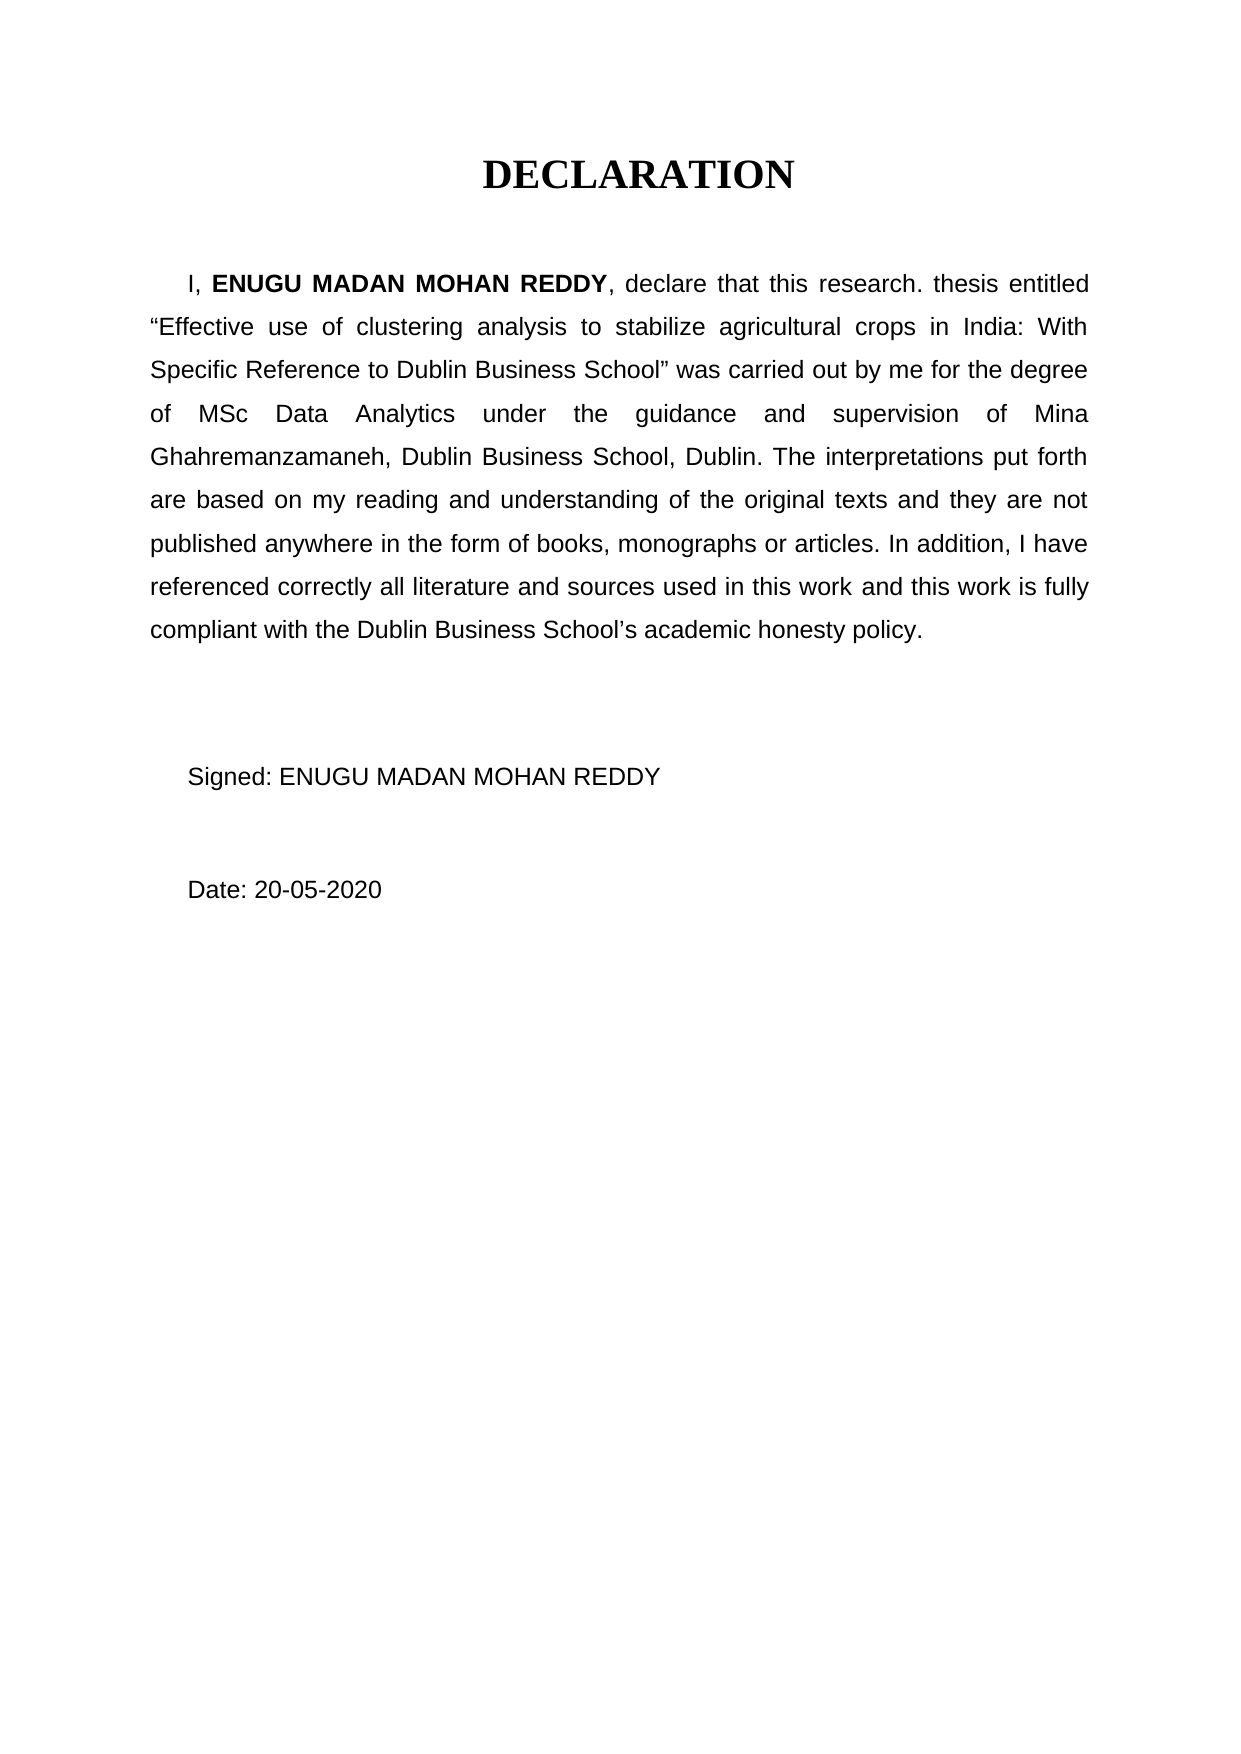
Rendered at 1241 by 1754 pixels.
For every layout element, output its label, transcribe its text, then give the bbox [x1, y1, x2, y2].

text DECLARATION [150, 150, 1089, 198]
text I, ENUGU MADAN MOHAN REDDY, declare that this research. thesis entitled “Effective use of clustering analysis to stabilize agricultural crops in India: With Specific Reference to Dublin Business School” was carried out by me for the degree of MSc Data Analytics under the guidance and supervision of Mina Ghahremanzamaneh, Dublin Business School, Dublin. The interpretations put forth are based on my reading and understanding of the original texts and they are not published anywhere in the form of books, monographs or articles. In addition, I have referenced correctly all literature and sources used in this work and this work is fully compliant with the Dublin Business School’s academic honesty policy. [150, 269, 1089, 644]
text Date: 20-05-2020 [150, 875, 1090, 904]
text Signed: ENUGU MADAN MOHAN REDDY [150, 761, 1090, 790]
